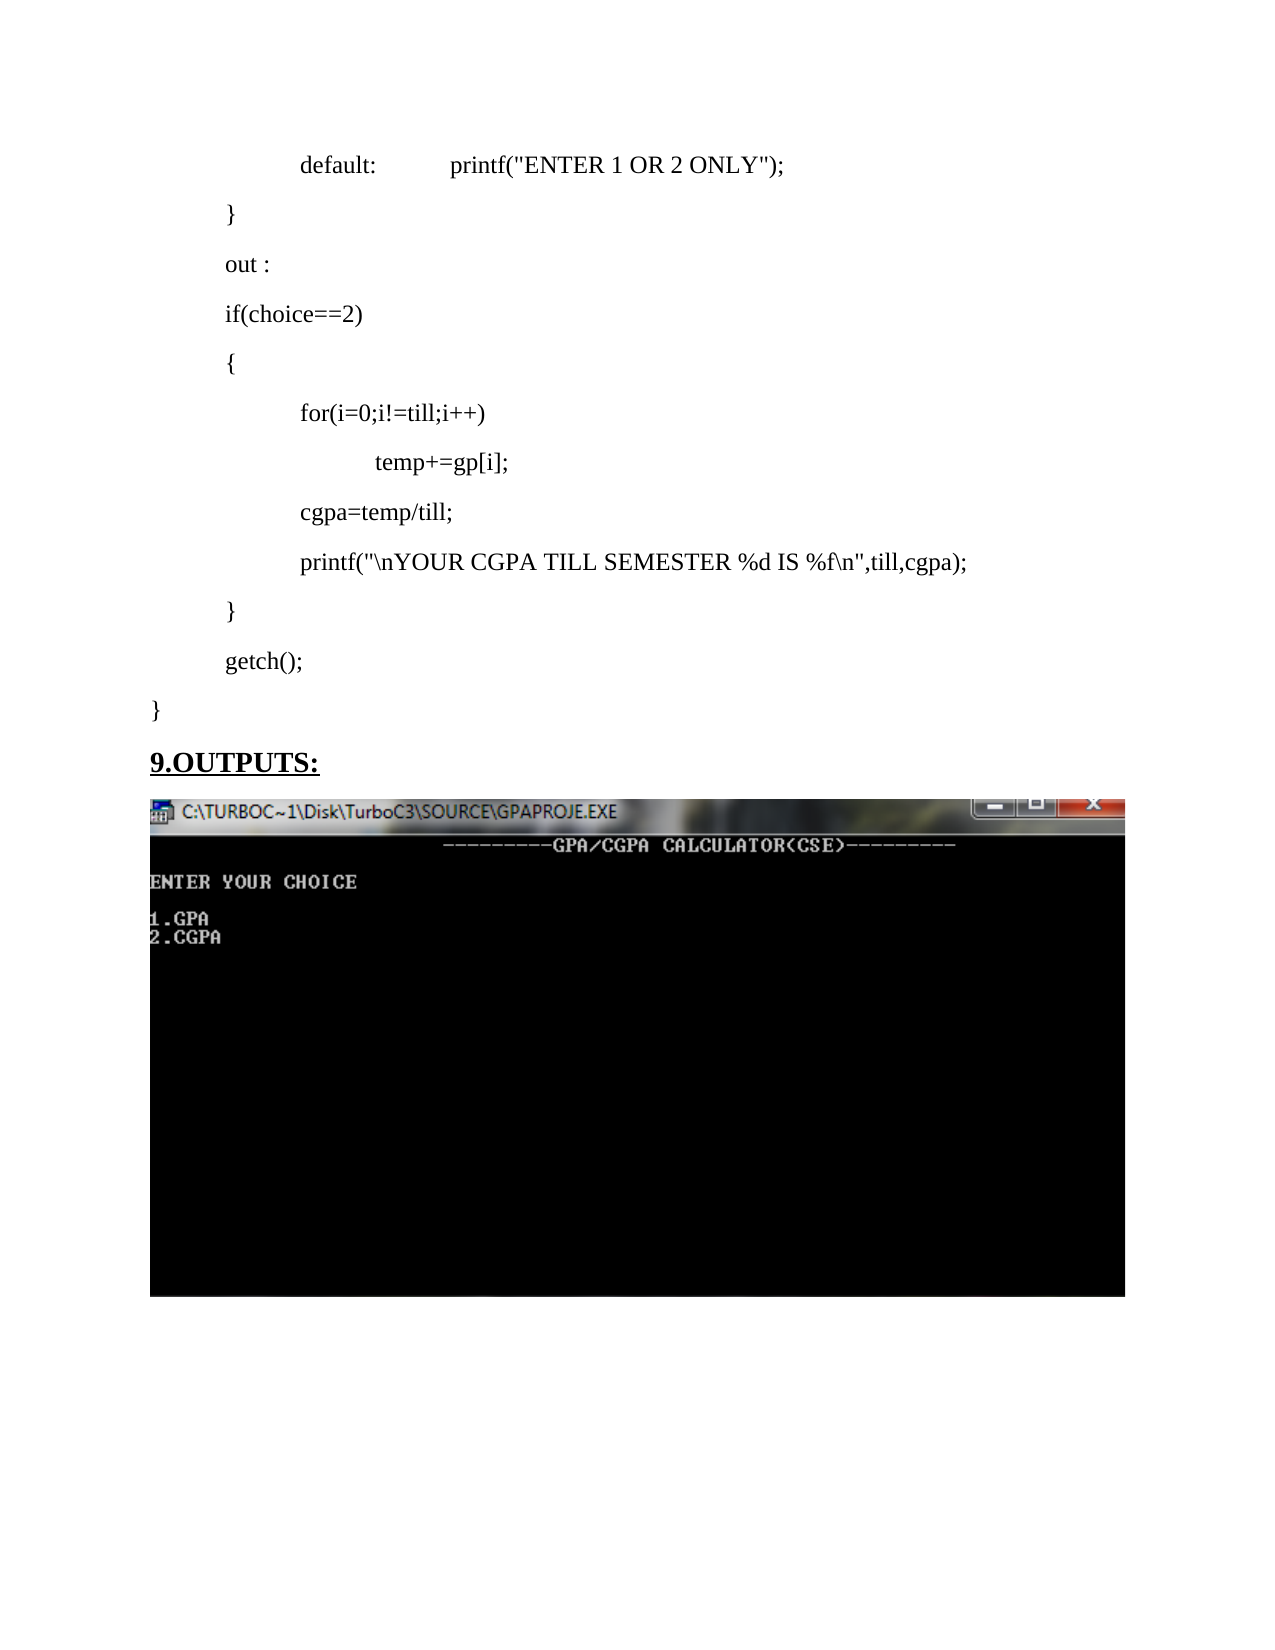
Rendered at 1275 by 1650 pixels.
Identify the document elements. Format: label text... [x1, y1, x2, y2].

text } [150, 199, 1125, 228]
text default: printf("ENTER 1 OR 2 ONLY"); [150, 150, 1125, 179]
text if(choice==2) [150, 299, 1125, 327]
text for(i=0;i!=till;i++) [150, 398, 1125, 427]
text getch(); [150, 646, 1125, 674]
text cgpa=temp/till; [150, 497, 1125, 526]
text temp+=gp[i]; [150, 447, 1125, 476]
text out : [150, 249, 1125, 278]
text { [150, 348, 1125, 377]
text printf("\nYOUR CGPA TILL SEMESTER %d IS %f\n",till,cgpa); [150, 547, 1125, 575]
text 9.OUTPUTS: [150, 745, 1125, 778]
text } [150, 596, 1125, 625]
text } [150, 695, 1125, 724]
